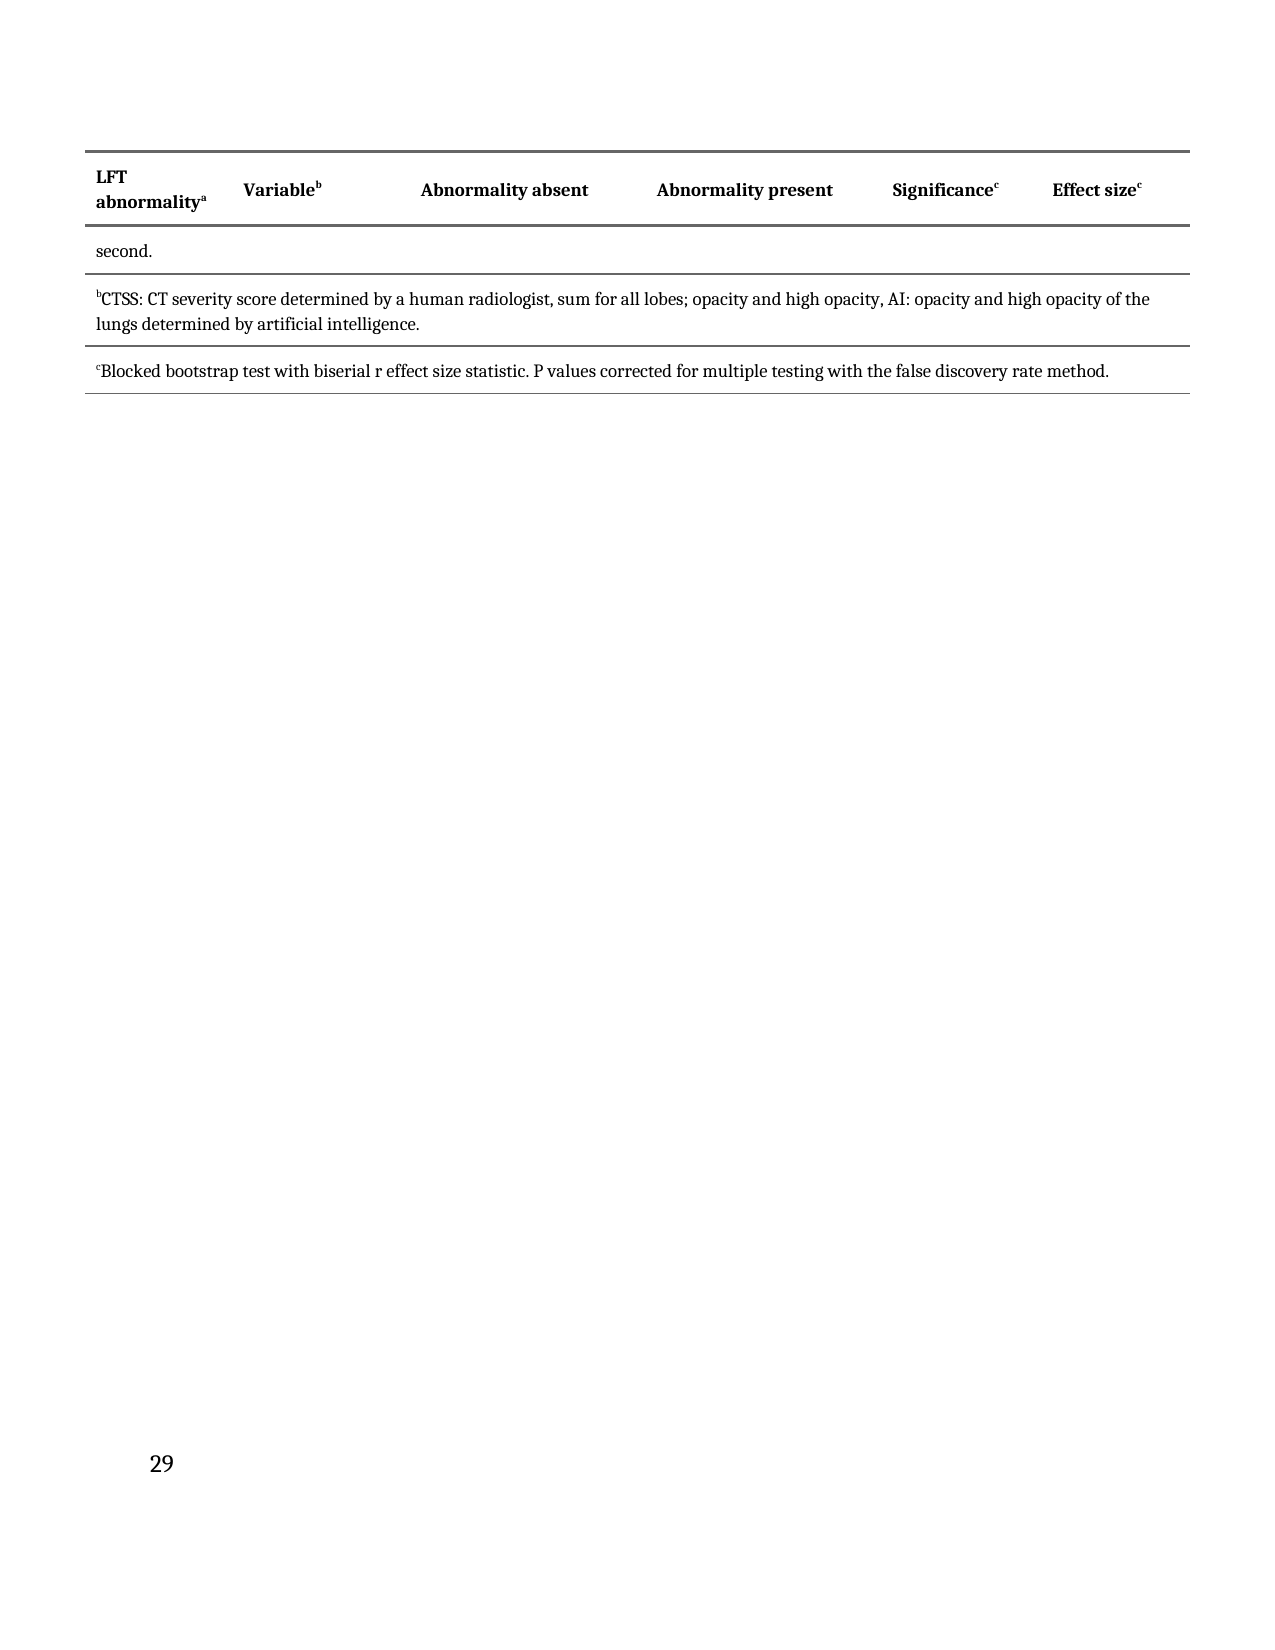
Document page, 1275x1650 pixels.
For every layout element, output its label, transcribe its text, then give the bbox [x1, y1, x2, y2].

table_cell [85, 227, 1190, 273]
table_cell bCTSS: CT severity score determined by a human radiologist, sum for all lobes; opacity and high opacity, AI: opacity and high opacity of the lungs determined by artificial intelligence. [85, 275, 1190, 345]
table_header Abnormality present [646, 153, 882, 224]
table_header Effect sizec [1042, 153, 1190, 224]
table_header LFT abnormalitya [85, 153, 233, 224]
table_header Variableb [233, 153, 410, 224]
table_header Significancec [883, 153, 1042, 224]
table_cell cBlocked bootstrap test with biserial r effect size statistic. P values corrected for multiple testing with the false discovery rate method. [85, 347, 1190, 393]
table_header Abnormality absent [410, 153, 646, 224]
